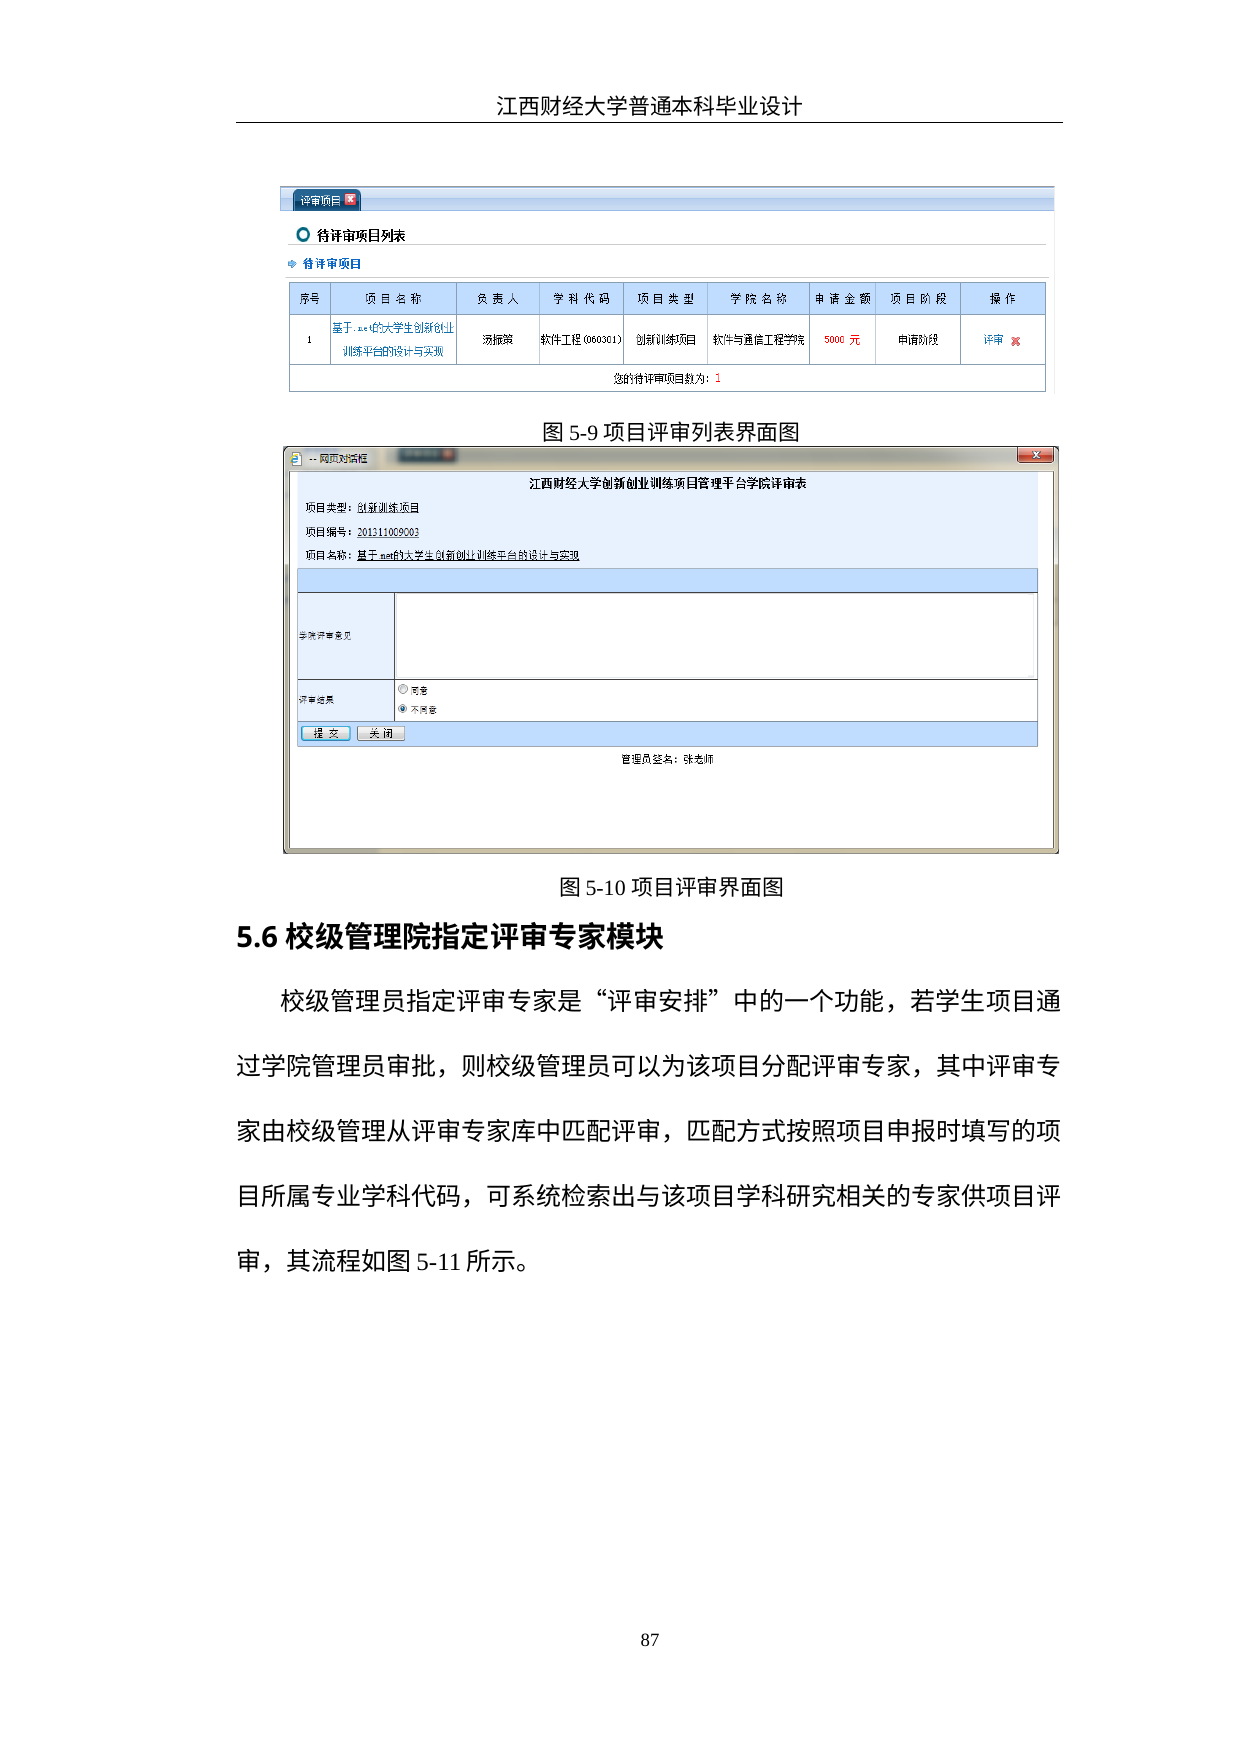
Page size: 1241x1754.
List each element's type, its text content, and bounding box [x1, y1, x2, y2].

text 图5-10 项目评审界面图 [236, 869, 1063, 902]
text 校级管理员指定评审专家是“评审安排”中的一个功能，若学生项目通过学院管理员审批，则校级管理员可以为该项目分配评审专家，其中评审专家由校级管理从评审专家库中匹配评审，匹配方式按照项目申报时填写的项目所属专业学科代码，可系统检索出与该项目学科研究相关的专家供项目评审，其流程如图5-11所示。 [236, 967, 1063, 1292]
picture [283, 446, 1059, 854]
picture [280, 186, 1060, 394]
subtitle 5.6 校级管理院指定评审专家模块 [236, 902, 1063, 967]
text 图5-9 项目评审列表界面图 [236, 414, 1063, 447]
